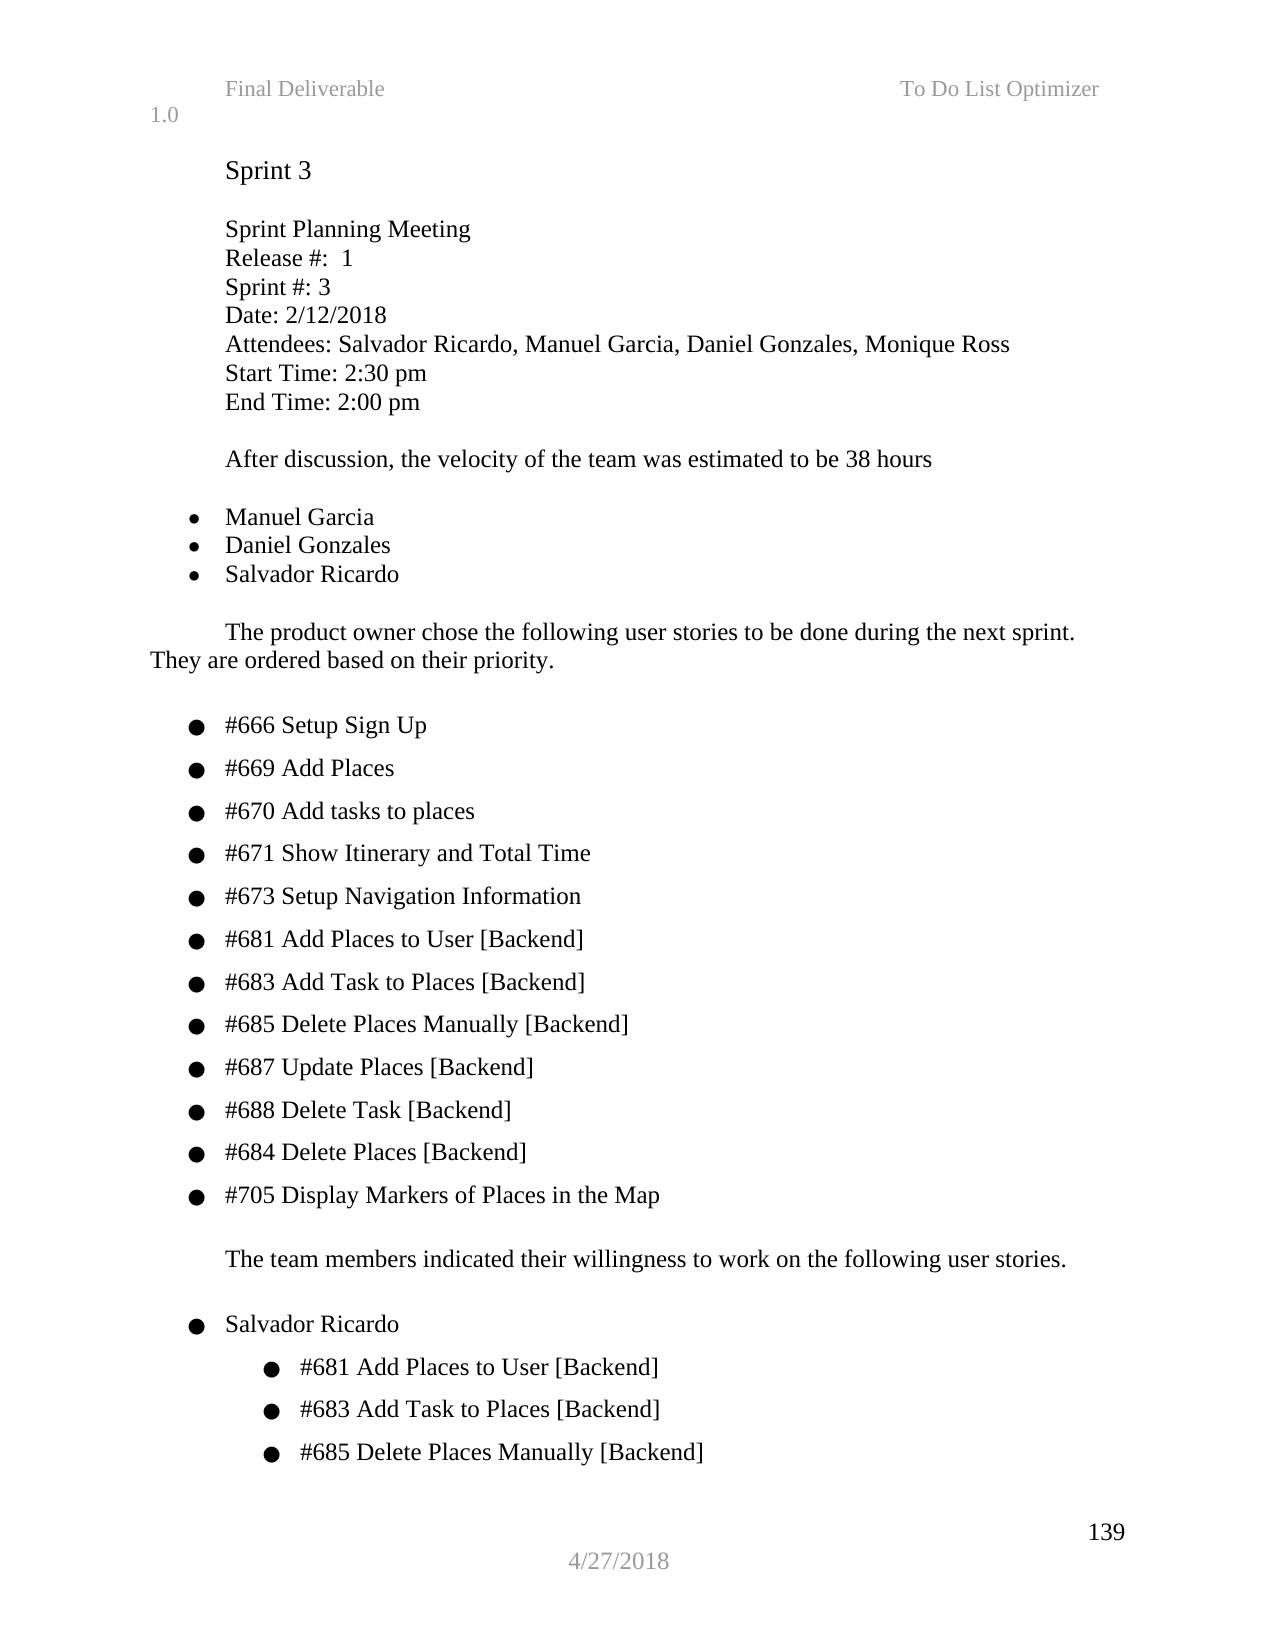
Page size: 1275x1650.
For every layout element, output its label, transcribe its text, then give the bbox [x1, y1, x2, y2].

list #683 Add Task to Places [Backend] [187, 959, 1125, 1002]
list #705 Display Markers of Places in the Map [187, 1173, 1125, 1215]
list Salvador Ricardo [187, 559, 1125, 588]
list #681 Add Places to User [Backend] [187, 916, 1125, 959]
text The team members indicated their willingness to work on the following user stories. [150, 1244, 1125, 1273]
list #666 Setup Sign Up [187, 703, 1125, 746]
text Date: 2/12/2018 [150, 300, 1125, 329]
list #669 Add Places [187, 746, 1125, 788]
text The product owner chose the following user stories to be done during the next sprint. They are ordered based on their priority. [150, 617, 1125, 674]
list #684 Delete Places [Backend] [187, 1130, 1125, 1173]
list #688 Delete Task [Backend] [187, 1087, 1125, 1130]
text End Time: 2:00 pm [150, 387, 1125, 415]
text Sprint #: 3 [150, 272, 1125, 300]
list #687 Update Places [Backend] [187, 1044, 1125, 1087]
list #685 Delete Places Manually [Backend] [262, 1430, 1125, 1472]
text After discussion, the velocity of the team was estimated to be 38 hours [150, 444, 1125, 473]
list #683 Add Task to Places [Backend] [262, 1387, 1125, 1430]
text Sprint Planning Meeting [150, 214, 1125, 243]
text Release #: 1 [150, 243, 1125, 272]
text Attendees: Salvador Ricardo, Manuel Garcia, Daniel Gonzales, Monique Ross [150, 329, 1125, 358]
list #670 Add tasks to places [187, 788, 1125, 831]
list #673 Setup Navigation Information [187, 874, 1125, 916]
list Salvador Ricardo [187, 1302, 1125, 1344]
list #685 Delete Places Manually [Backend] [187, 1002, 1125, 1044]
subtitle Sprint 3 [150, 154, 1125, 185]
list #681 Add Places to User [Backend] [262, 1344, 1125, 1387]
list Daniel Gonzales [187, 530, 1125, 559]
list Manuel Garcia [187, 502, 1125, 530]
list #671 Show Itinerary and Total Time [187, 831, 1125, 874]
text Start Time: 2:30 pm [150, 358, 1125, 387]
